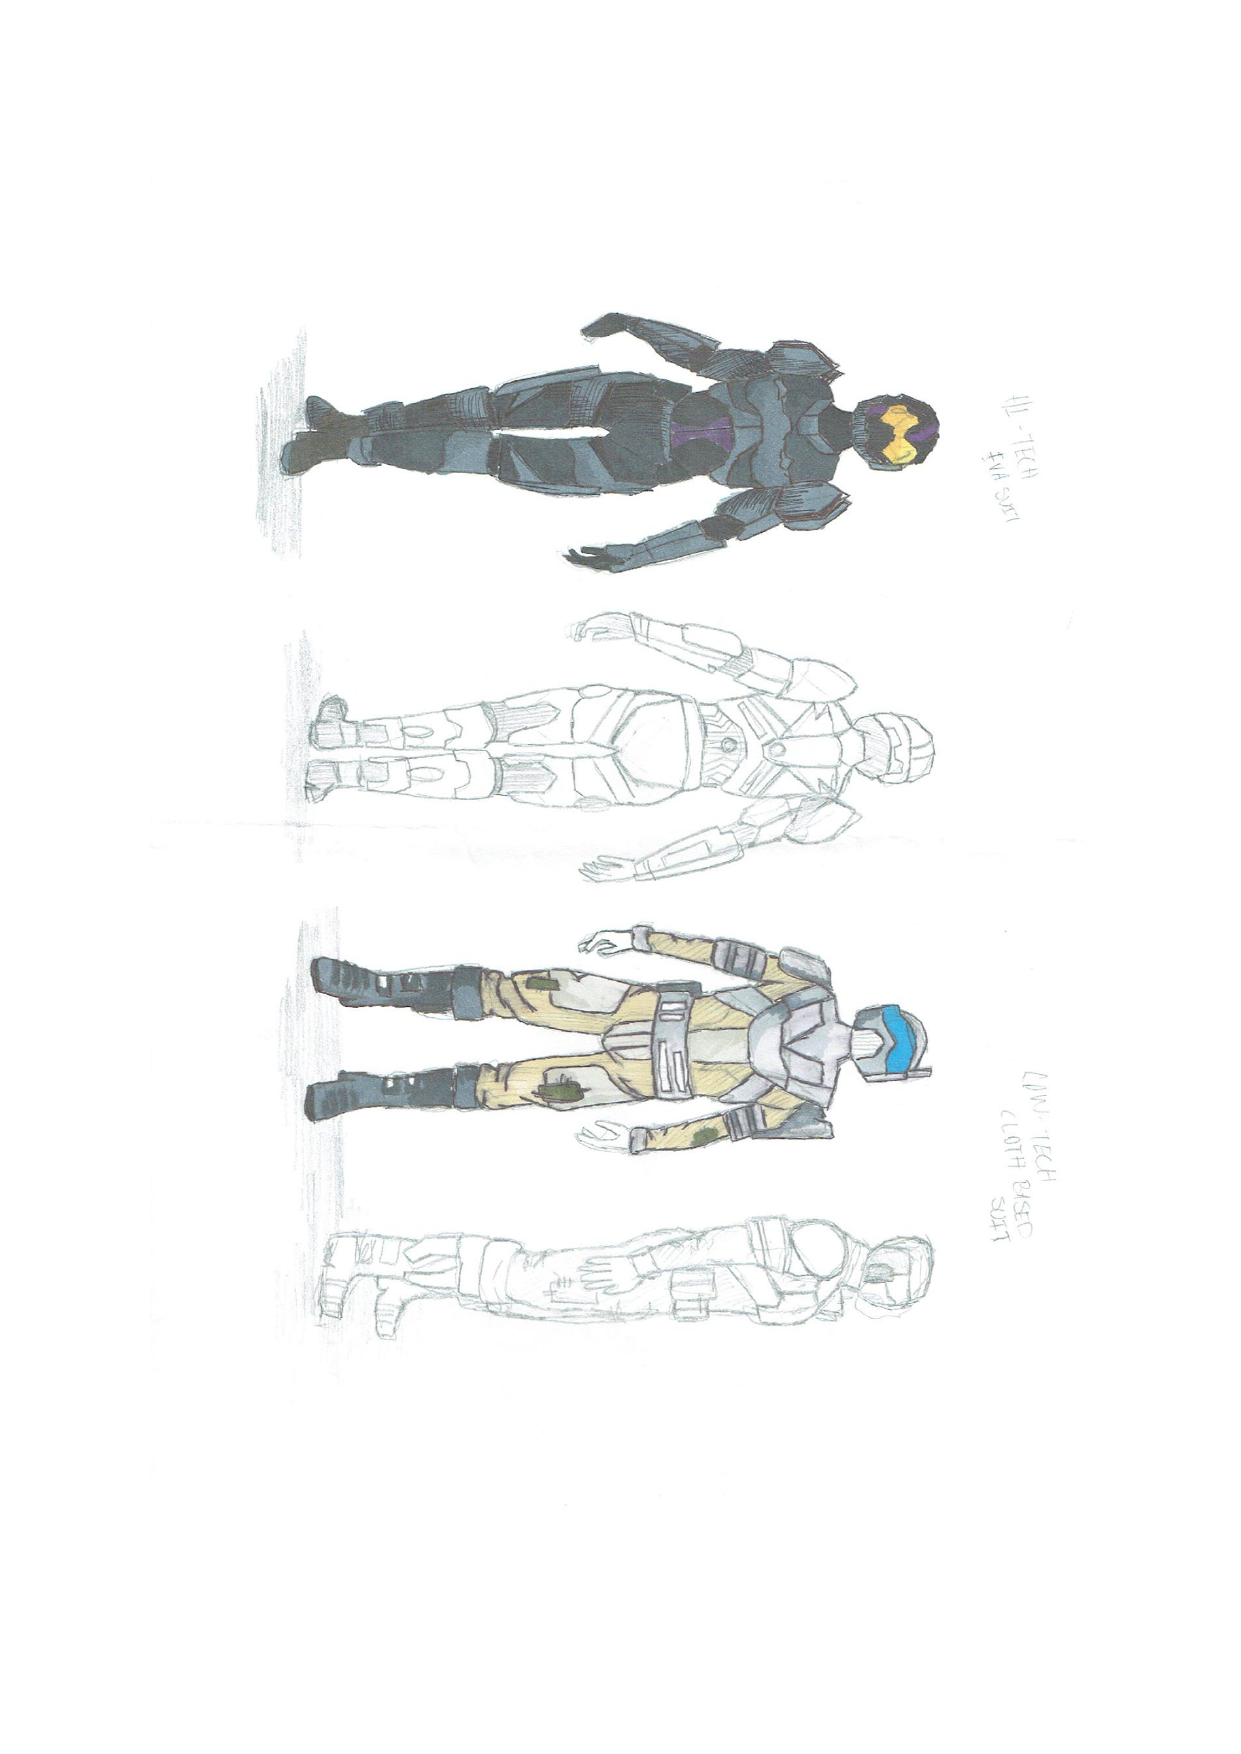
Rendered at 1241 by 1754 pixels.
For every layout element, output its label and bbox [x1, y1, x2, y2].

picture [150, 180, 1091, 1519]
